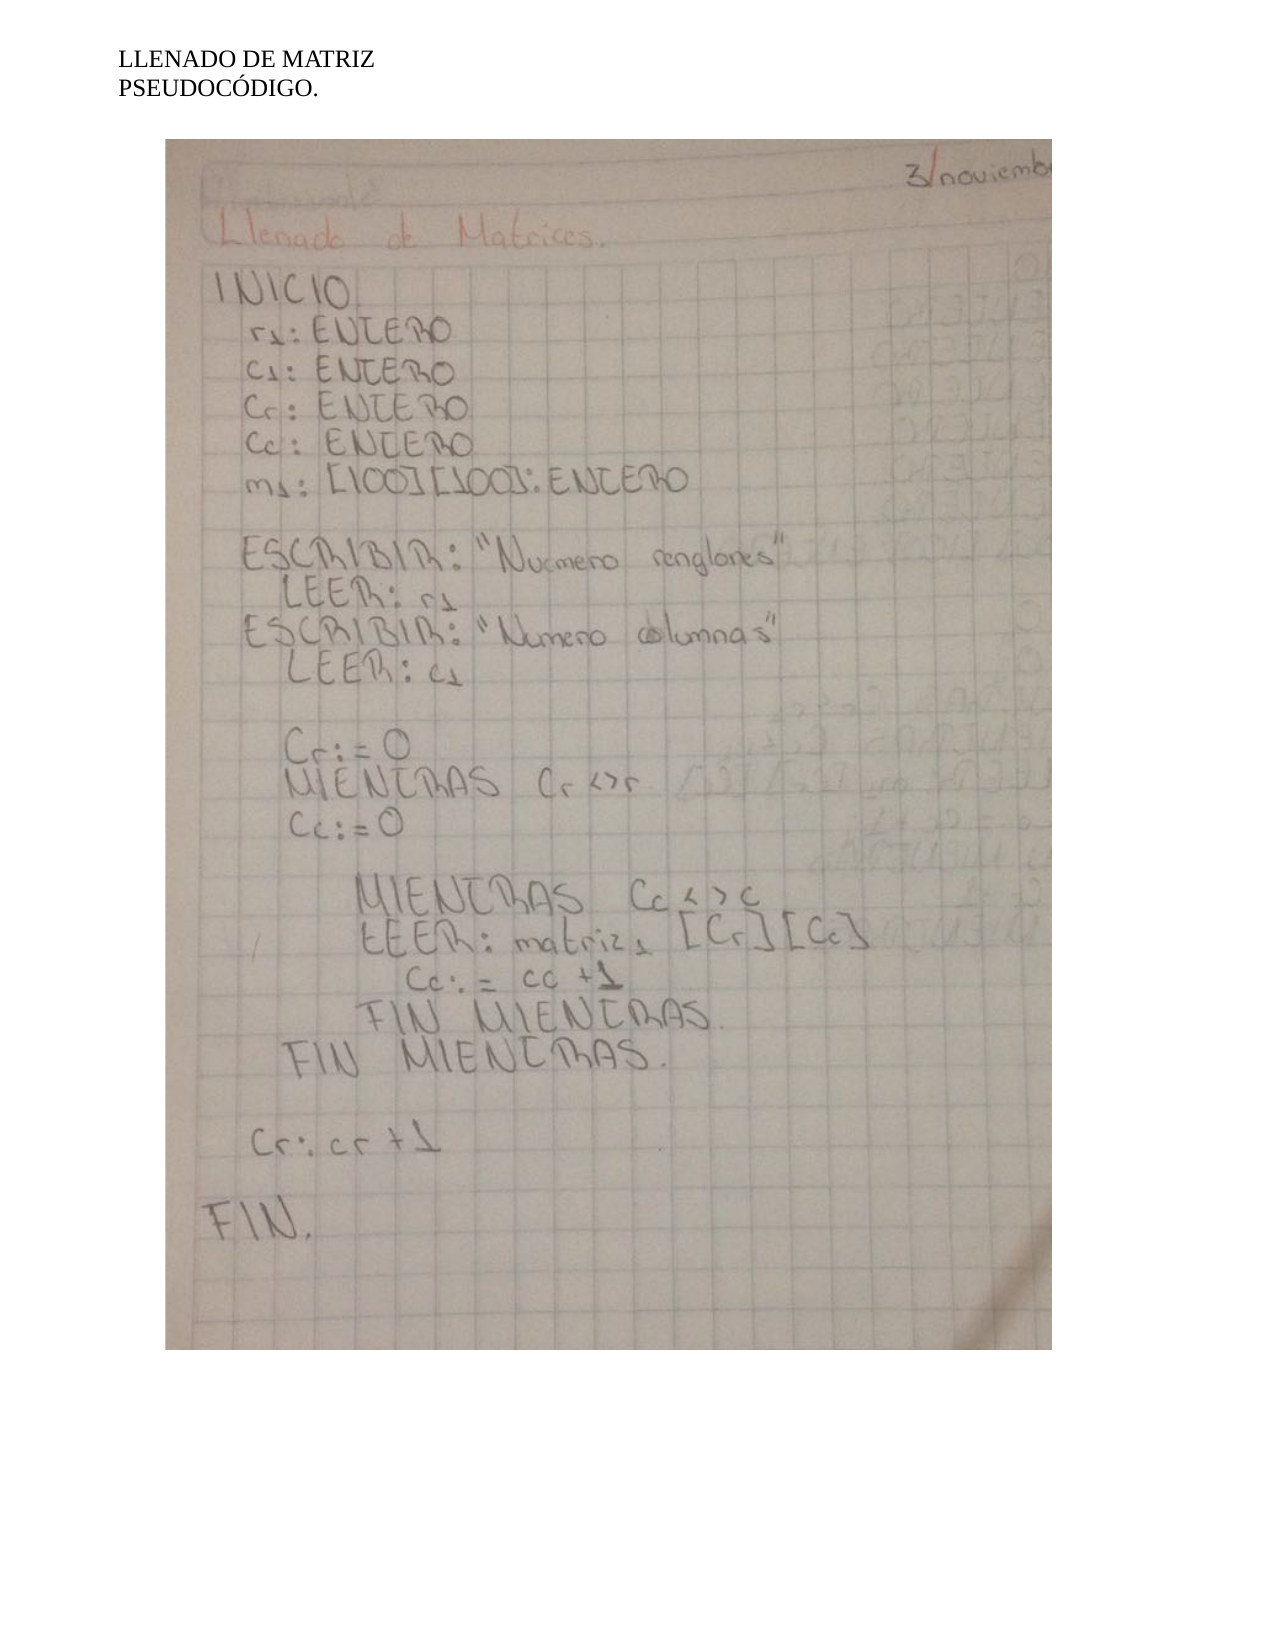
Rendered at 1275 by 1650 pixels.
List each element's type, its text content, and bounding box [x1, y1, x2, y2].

picture [165, 139, 1052, 1350]
text LLENADO DE MATRIZ [118, 44, 1205, 73]
text PSEUDOCÓDIGO. [118, 73, 1205, 102]
